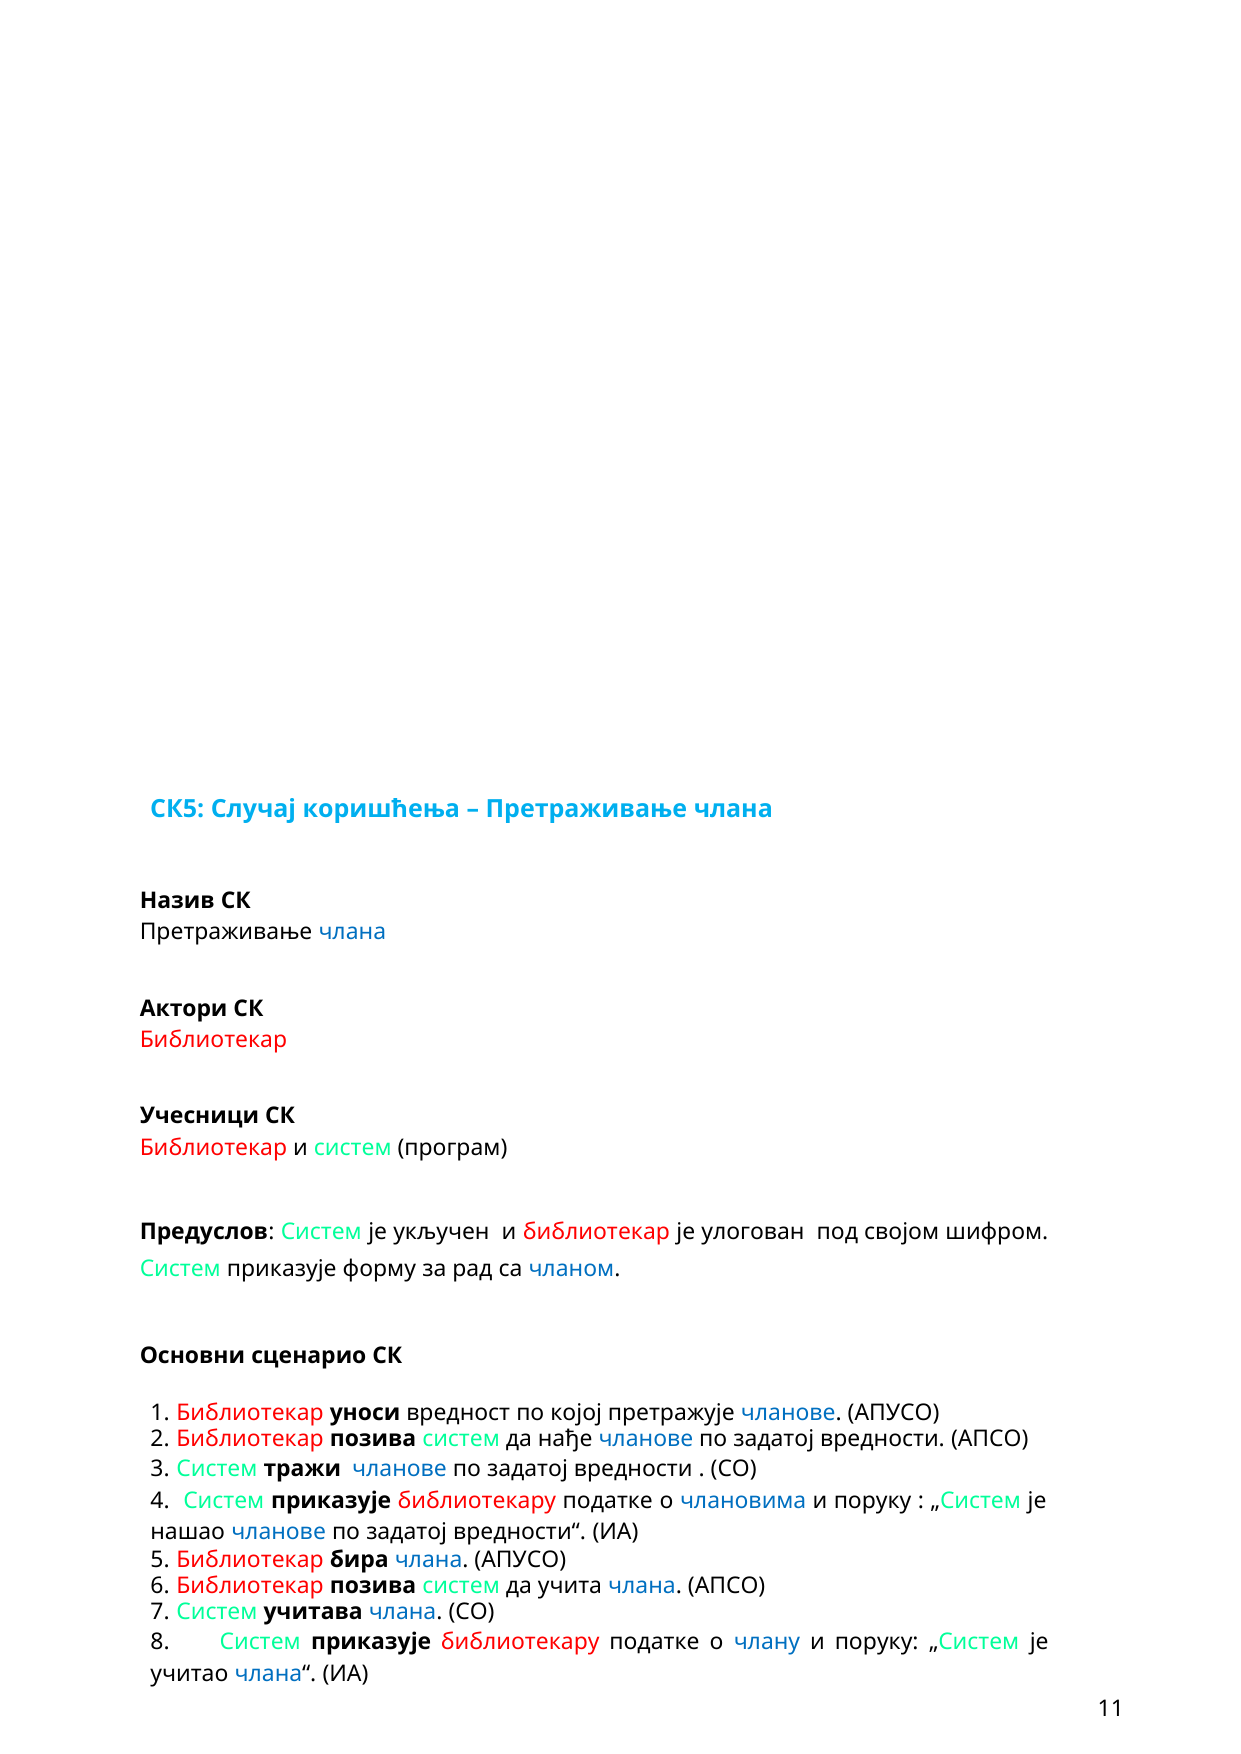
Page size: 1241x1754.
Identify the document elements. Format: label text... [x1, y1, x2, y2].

list Библиотекар уноси вредност по којој претражује чланове. (АПУСО) [150, 1400, 1123, 1426]
list Систем приказује библиотекару податке о члановима и поруку : „Систем је нашао чланове по задатој вредности“. (ИА) [150, 1484, 1091, 1547]
list Библиотекар позива систем да учита члана. (АПСО) [150, 1573, 1123, 1599]
list Библиотекар позива систем да нађе чланове по задатој вредности. (АПСО) [150, 1426, 1123, 1452]
list Систем приказује библиотекару податке о члану и поруку: „Систем је учитао члана“. (ИА) [150, 1625, 1091, 1688]
text Претраживање члана [139, 915, 1123, 946]
subtitle СК5: Случај коришћења – Претраживање члана [150, 791, 1123, 825]
text Библиотекар [139, 1023, 1123, 1054]
text Назив СК [139, 883, 1123, 915]
list Библиотекар бира члана. (АПУСО) [150, 1547, 1123, 1572]
list Систем учитава члана. (СО) [150, 1599, 1123, 1625]
text Библиотекар и систем (програм) [139, 1131, 1123, 1162]
text Основни сценарио СК [139, 1339, 1123, 1370]
text Учесници СК [139, 1099, 1123, 1131]
list Систем тражи чланове по задатој вредности . (СО) [150, 1452, 1123, 1484]
text Предуслов: Систем је укључен и библиотекар је улогован под својом шифром. Систем приказује форму за рад са чланом. [139, 1215, 1123, 1283]
text Актори СК [139, 992, 1123, 1023]
